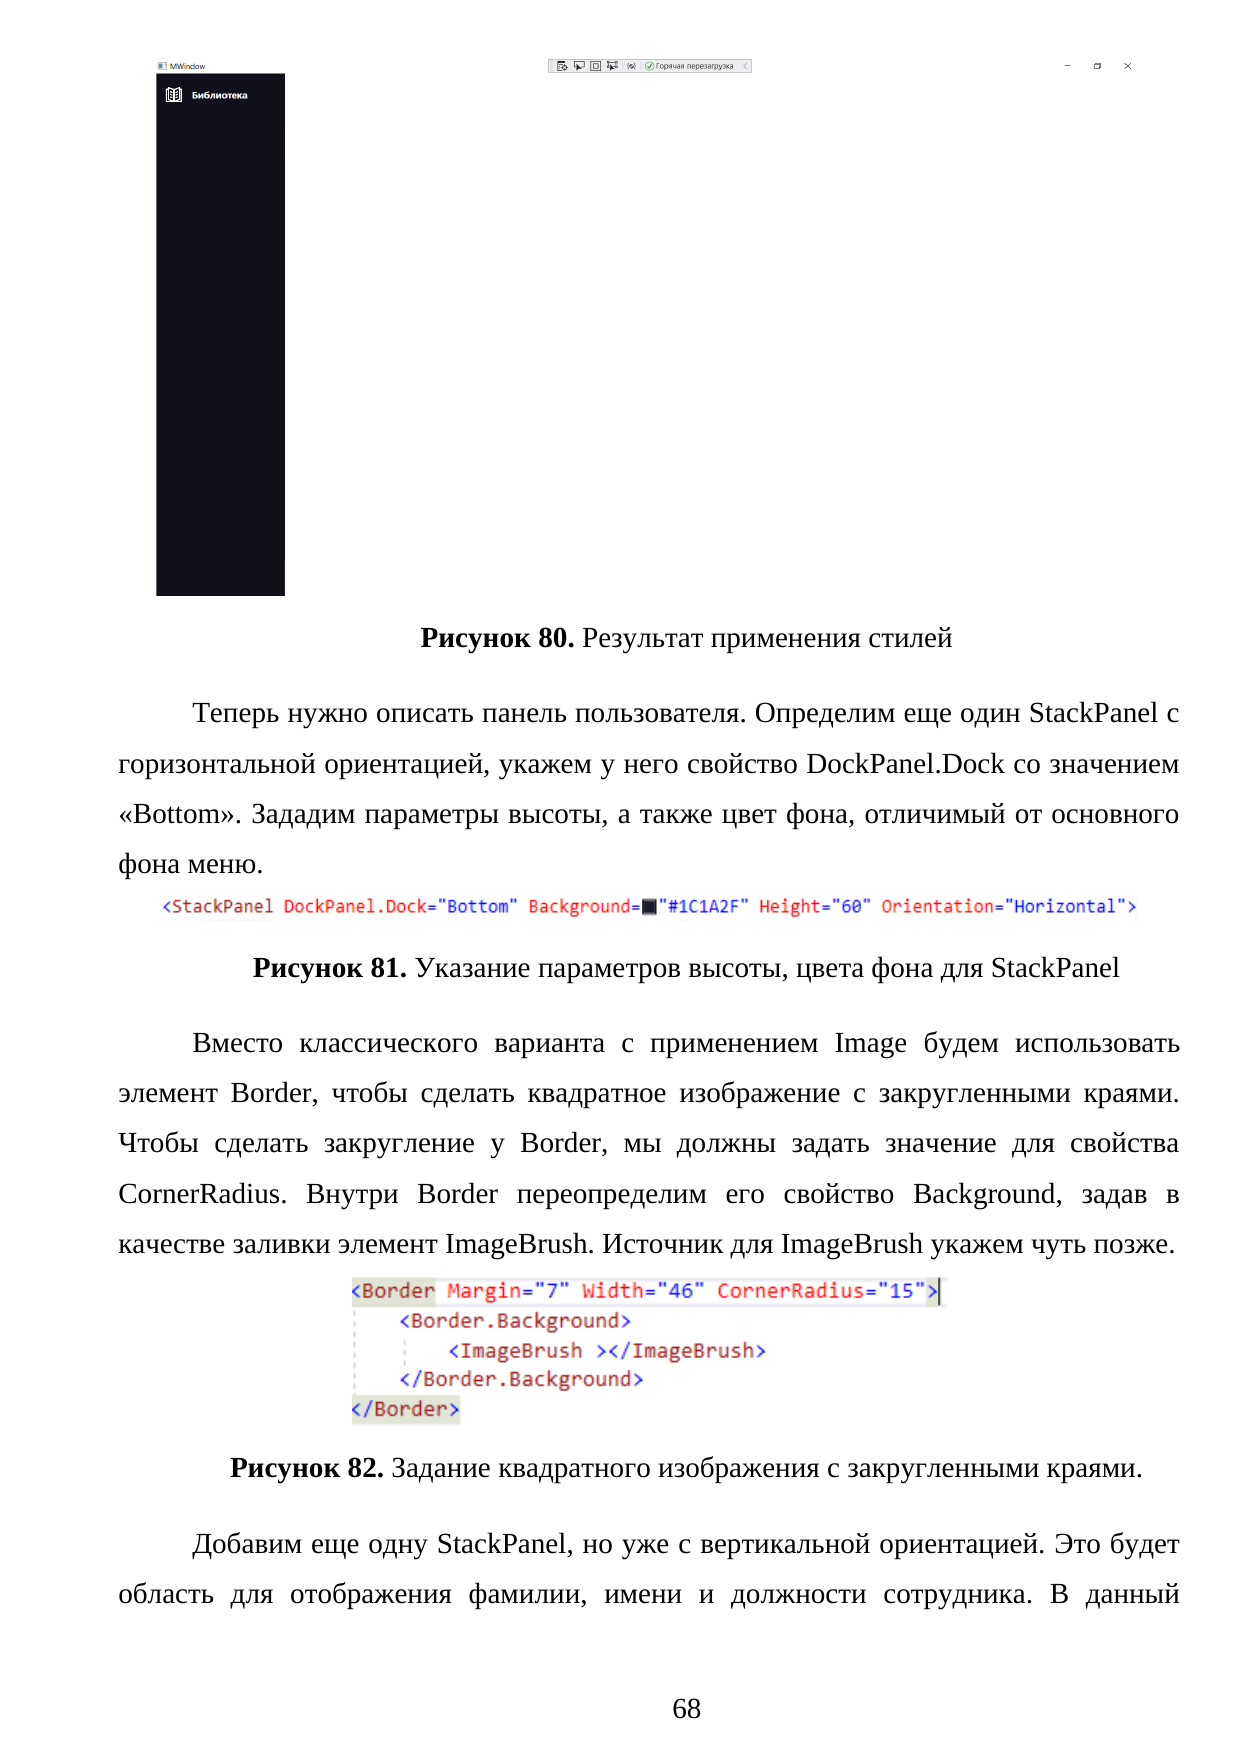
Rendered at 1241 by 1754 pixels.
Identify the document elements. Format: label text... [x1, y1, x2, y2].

picture [162, 896, 1137, 921]
text Рисунок 80. Результат применения стилей [118, 620, 1181, 654]
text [118, 1526, 1181, 1609]
text Вместо классического варианта с применением Image будем использовать элемент Border, чтобы сделать квадратное изображение с закругленными краями. Чтобы сделать закругление у Border, мы должны задать значение для свойства CornerRadius. Внутри Border переопределим его свойство Background, задав в качестве заливки элемент ImageBrush. Источник для ImageBrush укажем чуть позже. [118, 1025, 1181, 1260]
picture [156, 59, 1143, 596]
text Теперь нужно описать панель пользователя. Определим еще один StackPanel с горизонтальной ориентацией, укажем у него свойство DockPanel.Dock со значением «Bottom». Зададим параметры высоты, а также цвет фона, отличимый от основного фона меню. [118, 695, 1181, 880]
text Рисунок 82. Задание квадратного изображения с закругленными краями. [118, 1450, 1181, 1484]
picture [352, 1276, 948, 1426]
text Рисунок 81. Указание параметров высоты, цвета фона для StackPanel [118, 950, 1181, 983]
